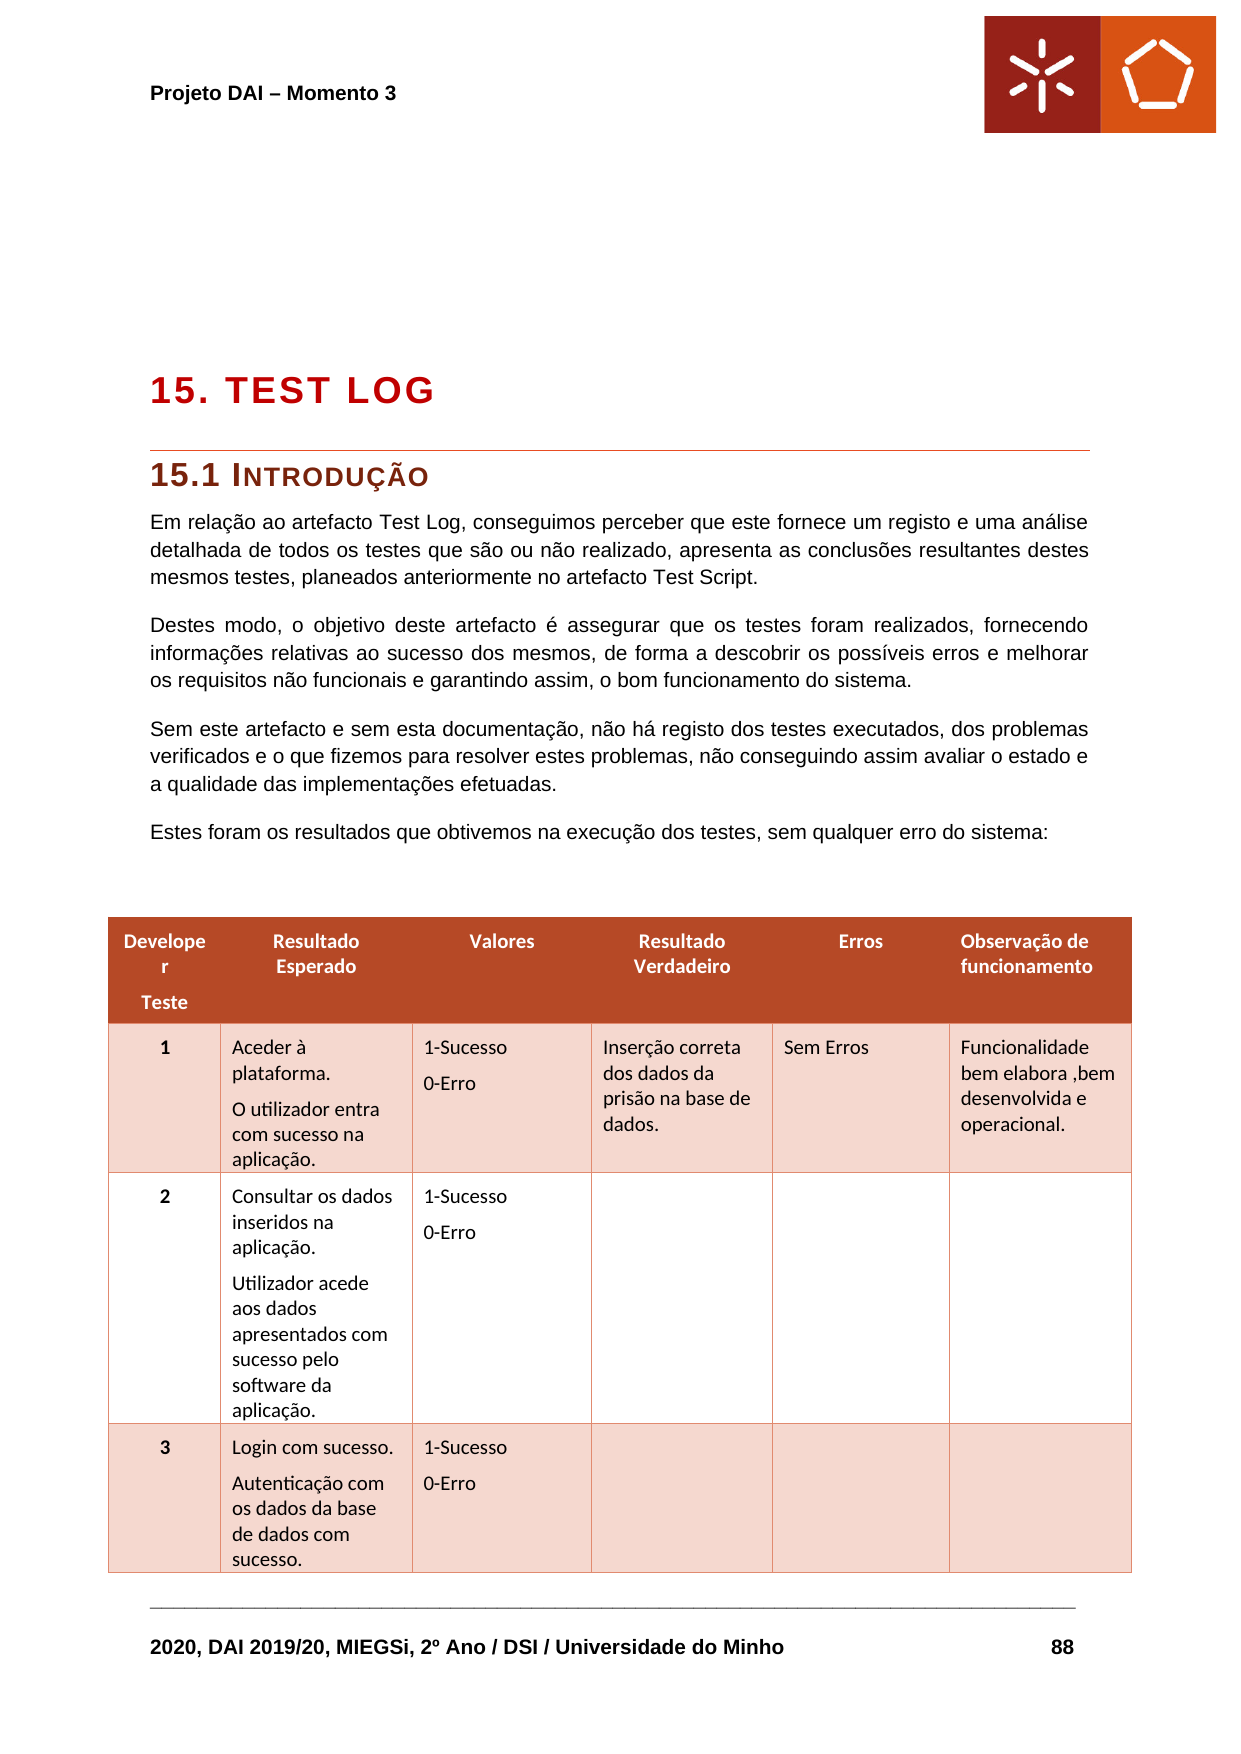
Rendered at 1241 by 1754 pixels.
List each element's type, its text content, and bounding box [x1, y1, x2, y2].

text Em relação ao artefacto Test Log, conseguimos perceber que este fornece um registo e uma análise detalhada de todos os testes que são ou não realizado, apresenta as conclusões resultantes destes mesmos testes, planeados anteriormente no artefacto Test Script. [150, 510, 1090, 589]
table_cell Inserção correta dos dados da prisão na base de dados. [592, 1024, 772, 1172]
table_cell [773, 1173, 949, 1423]
table_cell [950, 1173, 1131, 1423]
subtitle 15.1 Introdução [150, 451, 1090, 494]
table_cell Aceder à plataforma. O utilizador entra com sucesso na aplicação. [221, 1024, 412, 1172]
text Sem este artefacto e sem esta documentação, não há registo dos testes executados, dos problemas verificados e o que fizemos para resolver estes problemas, não conseguindo assim avaliar o estado e a qualidade das implementações efetuadas. [150, 717, 1090, 796]
text Estes foram os resultados que obtivemos na execução dos testes, sem qualquer erro do sistema: [150, 820, 1090, 844]
table_cell Sem Erros [773, 1024, 949, 1172]
table_cell 1-Sucesso 0-Erro [413, 1024, 591, 1172]
table_header Resultado Verdadeiro [592, 918, 772, 1023]
subtitle 15. Test Log [150, 369, 1090, 412]
picture [984, 16, 1217, 133]
table_cell 2 [109, 1173, 220, 1423]
table_header Valores [413, 918, 591, 1023]
table_cell 1-Sucesso 0-Erro [413, 1173, 591, 1423]
table_cell 3 [109, 1424, 220, 1572]
table_header Developer Teste [109, 918, 220, 1023]
table_cell [773, 1424, 949, 1572]
text Destes modo, o objetivo deste artefacto é assegurar que os testes foram realizados, fornecendo informações relativas ao sucesso dos mesmos, de forma a descobrir os possíveis erros e melhorar os requisitos não funcionais e garantindo assim, o bom funcionamento do sistema. [150, 613, 1090, 692]
table_header Observação de funcionamento [950, 918, 1131, 1023]
table_cell Funcionalidade bem elabora ,bem desenvolvida e operacional. [950, 1024, 1131, 1172]
table_cell [592, 1424, 772, 1572]
table_cell Login com sucesso. Autenticação com os dados da base de dados com sucesso. [221, 1424, 412, 1572]
table_cell [592, 1173, 772, 1423]
table_cell [950, 1424, 1131, 1572]
table_header Resultado Esperado [221, 918, 412, 1023]
table_cell Consultar os dados inseridos na aplicação. Utilizador acede aos dados apresentados com sucesso pelo software da aplicação. [221, 1173, 412, 1423]
table_header Erros [773, 918, 949, 1023]
table_cell 1-Sucesso 0-Erro [413, 1424, 591, 1572]
table_cell 1 [109, 1024, 220, 1172]
